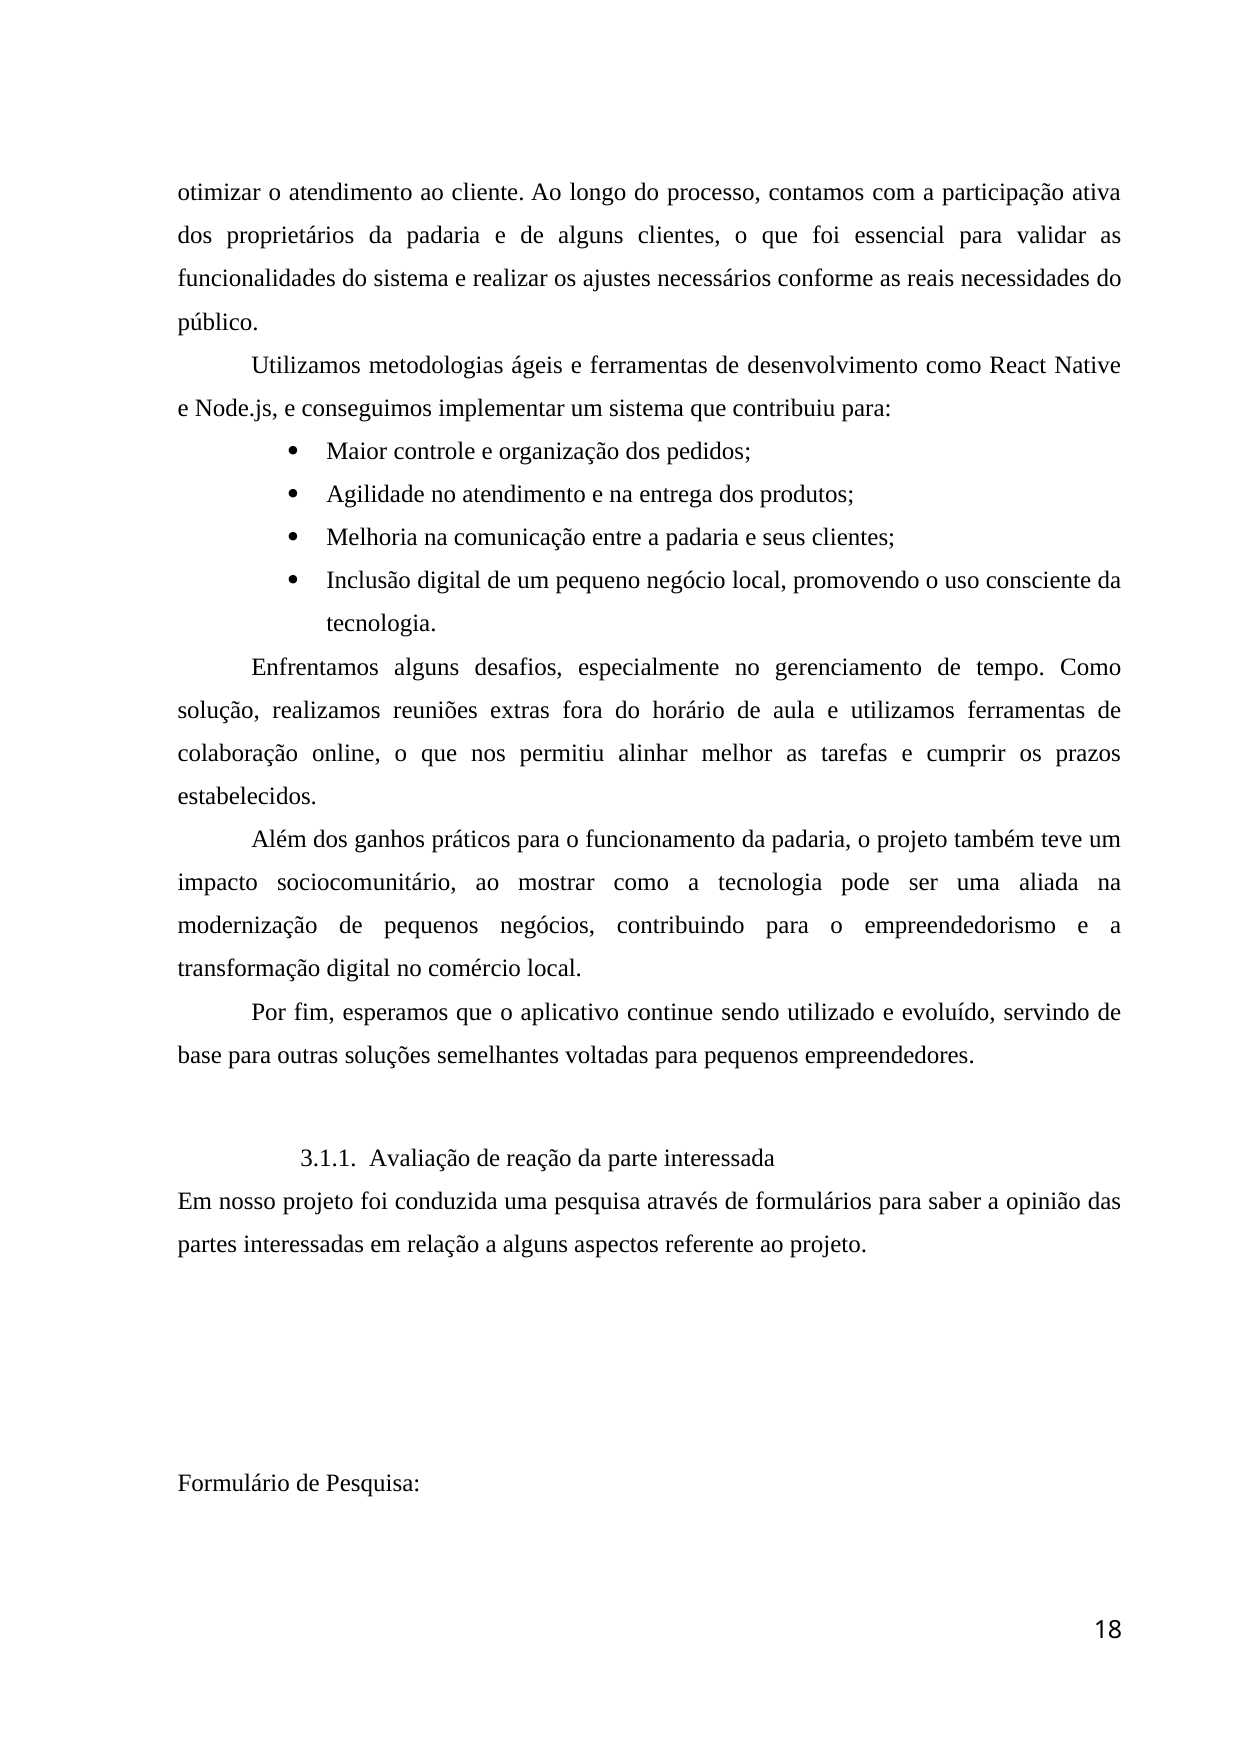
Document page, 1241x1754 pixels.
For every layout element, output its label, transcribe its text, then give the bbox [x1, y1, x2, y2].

list Inclusão digital de um pequeno negócio local, promovendo o uso consciente da tecnologia. [288, 565, 1122, 637]
text Utilizamos metodologias ágeis e ferramentas de desenvolvimento como React Native e Node.js, e conseguimos implementar um sistema que contribuiu para: [177, 350, 1122, 422]
list Maior controle e organização dos pedidos; [288, 436, 1122, 465]
text Enfrentamos alguns desafios, especialmente no gerenciamento de tempo. Como solução, realizamos reuniões extras fora do horário de aula e utilizamos ferramentas de colaboração online, o que nos permitiu alinhar melhor as tarefas e cumprir os prazos estabelecidos. [177, 652, 1122, 810]
list Agilidade no atendimento e na entrega dos produtos; [288, 479, 1122, 508]
subtitle 3.1.1. Avaliação de reação da parte interessada [300, 1143, 1122, 1171]
text Além dos ganhos práticos para o funcionamento da padaria, o projeto também teve um impacto sociocomunitário, ao mostrar como a tecnologia pode ser uma aliada na modernização de pequenos negócios, contribuindo para o empreendedorismo e a transformação digital no comércio local. [177, 824, 1122, 982]
text Formulário de Pesquisa: [177, 1468, 1122, 1497]
text Em nosso projeto foi conduzida uma pesquisa através de formulários para saber a opinião das partes interessadas em relação a alguns aspectos referente ao projeto. [177, 1186, 1122, 1258]
list Melhoria na comunicação entre a padaria e seus clientes; [288, 522, 1122, 551]
text Por fim, esperamos que o aplicativo continue sendo utilizado e evoluído, servindo de base para outras soluções semelhantes voltadas para pequenos empreendedores. [177, 997, 1122, 1068]
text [177, 177, 1122, 335]
